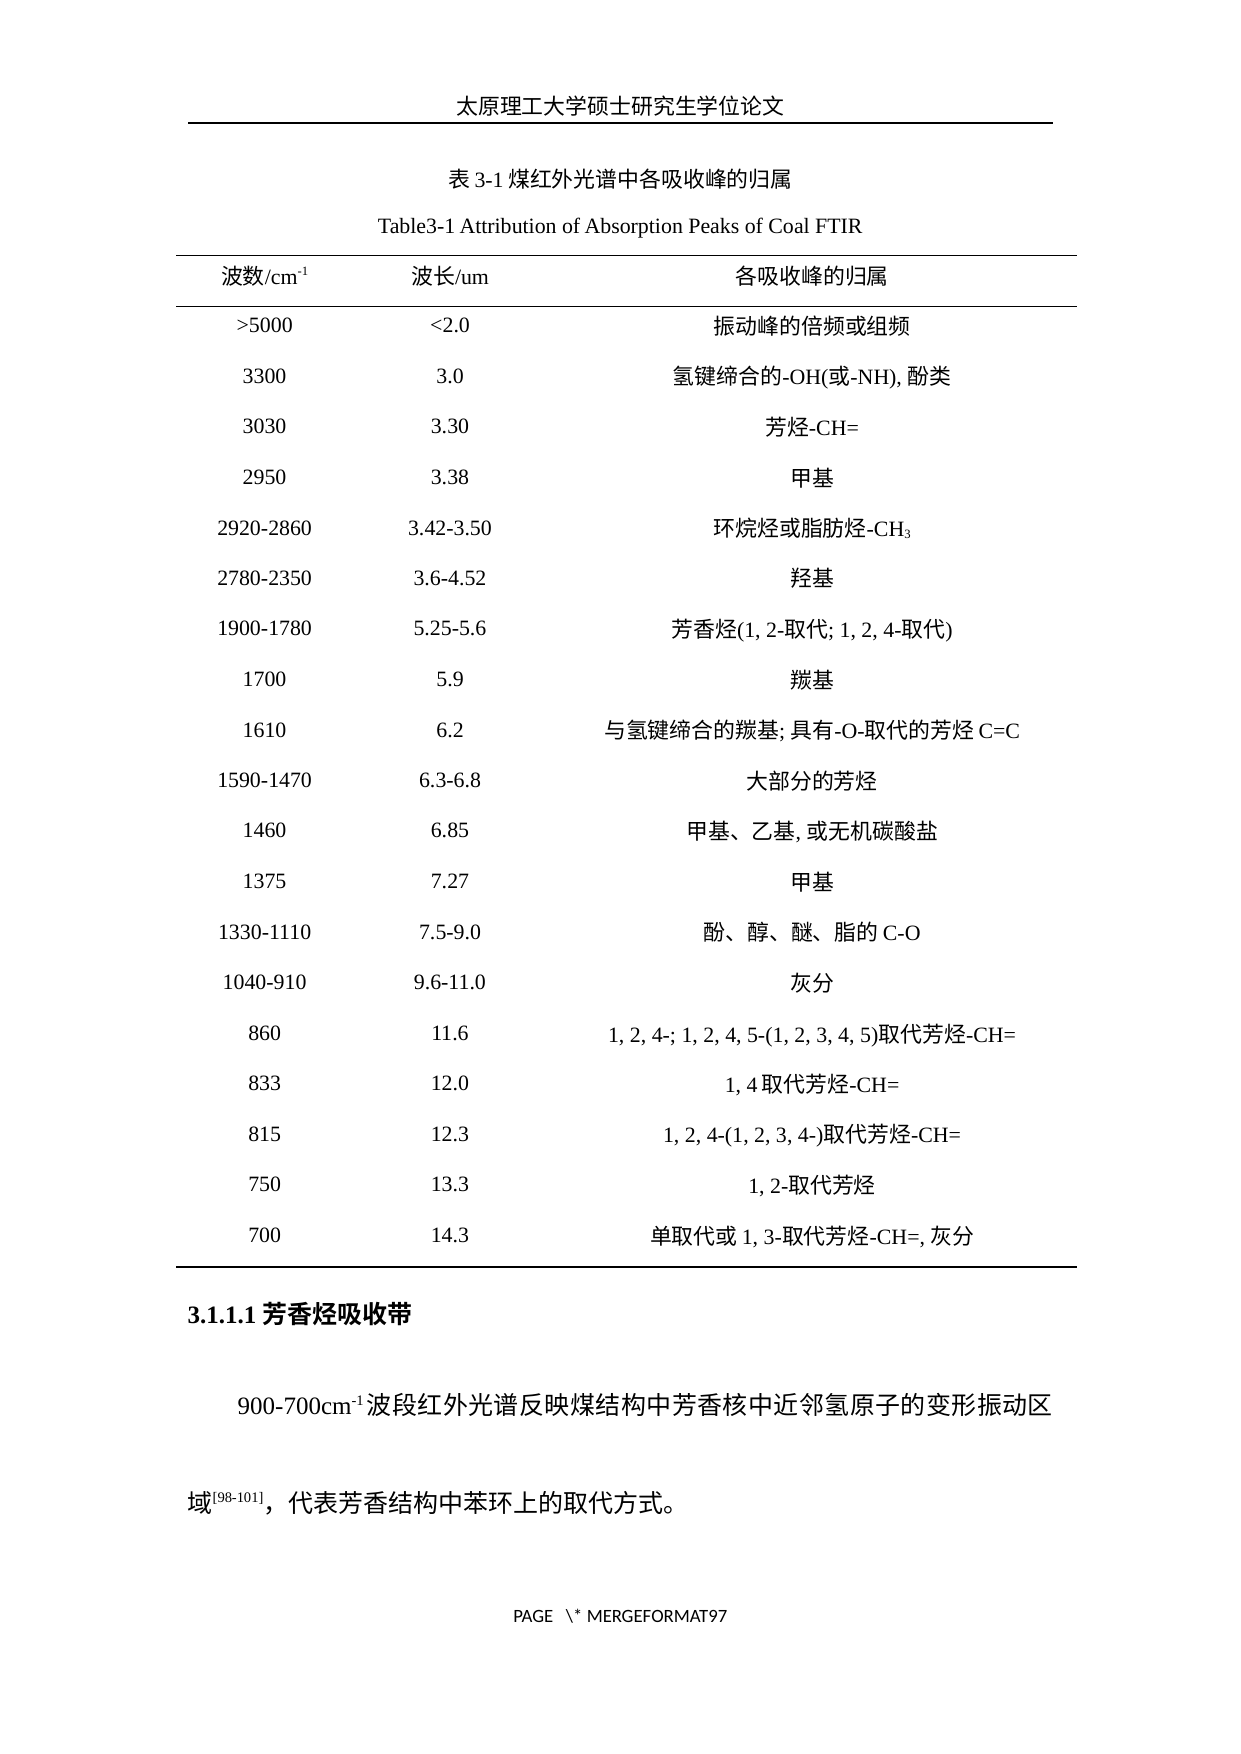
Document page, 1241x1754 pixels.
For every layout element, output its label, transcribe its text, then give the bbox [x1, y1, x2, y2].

table_cell 6.3-6.8 [353, 761, 547, 811]
table_cell 芳香烃(1, 2-取代; 1, 2, 4-取代) [547, 609, 1077, 660]
table_cell 3300 [176, 356, 352, 407]
table_cell 3.42-3.50 [353, 508, 547, 558]
table_cell 1375 [176, 861, 352, 912]
table_cell 2920-2860 [176, 508, 352, 558]
table_cell 甲基、乙基, 或无机碳酸盐 [547, 811, 1077, 861]
table_cell 7.5-9.0 [353, 913, 547, 963]
table_cell 1610 [176, 710, 352, 761]
table_cell 氢键缔合的-OH(或-NH), 酚类 [547, 356, 1077, 407]
table_cell 3.30 [353, 407, 547, 457]
table_cell 1, 2-取代芳烃 [547, 1165, 1077, 1215]
table_cell <2.0 [353, 307, 547, 356]
table_cell 5.25-5.6 [353, 609, 547, 660]
table_cell 1700 [176, 660, 352, 710]
table_cell 815 [176, 1114, 352, 1165]
table_cell 大部分的芳烃 [547, 761, 1077, 811]
table_cell 羟基 [547, 559, 1077, 609]
table_header 波数/cm-1 [176, 256, 352, 306]
table_cell 12.3 [353, 1114, 547, 1165]
table_cell 1, 2, 4-; 1, 2, 4, 5-(1, 2, 3, 4, 5)取代芳烃-CH= [547, 1014, 1077, 1064]
table_cell 单取代或1, 3-取代芳烃-CH=, 灰分 [547, 1215, 1077, 1266]
text 3.1.1.1 芳香烃吸收带 [187, 1280, 1053, 1345]
table_cell 1040-910 [176, 963, 352, 1014]
table_cell 3030 [176, 407, 352, 457]
table_cell 1, 2, 4-(1, 2, 3, 4-)取代芳烃-CH= [547, 1114, 1077, 1165]
table_cell 1900-1780 [176, 609, 352, 660]
table_cell 3.6-4.52 [353, 559, 547, 609]
text 表3-1煤红外光谱中各吸收峰的归属 [187, 161, 1053, 194]
table_cell 13.3 [353, 1165, 547, 1215]
table_cell 860 [176, 1014, 352, 1064]
table_cell 3.38 [353, 457, 547, 508]
table_cell 6.85 [353, 811, 547, 861]
table_cell 750 [176, 1165, 352, 1215]
table_cell 833 [176, 1064, 352, 1114]
table_header 各吸收峰的归属 [547, 256, 1077, 306]
table_cell 羰基 [547, 660, 1077, 710]
table_cell 甲基 [547, 861, 1077, 912]
table_cell 12.0 [353, 1064, 547, 1114]
table_cell 5.9 [353, 660, 547, 710]
table_cell >5000 [176, 307, 352, 356]
table_header 波长/um [353, 256, 547, 306]
table_cell 环烷烃或脂肪烃-CH3 [547, 508, 1077, 558]
table_cell 芳烃-CH= [547, 407, 1077, 457]
table_cell 2780-2350 [176, 559, 352, 609]
table_cell 与氢键缔合的羰基; 具有-O-取代的芳烃C=C [547, 710, 1077, 761]
table_cell 2950 [176, 457, 352, 508]
table_cell 1460 [176, 811, 352, 861]
table_cell 甲基 [547, 457, 1077, 508]
table_cell 14.3 [353, 1215, 547, 1266]
table_cell 酚、醇、醚、脂的C-O [547, 913, 1077, 963]
table_cell 振动峰的倍频或组频 [547, 307, 1077, 356]
text Table3-1 Attribution of Absorption Peaks of Coal FTIR [187, 209, 1053, 242]
table_cell 9.6-11.0 [353, 963, 547, 1014]
table_cell 6.2 [353, 710, 547, 761]
table_cell 700 [176, 1215, 352, 1266]
text 900-700cm-1波段红外光谱反映煤结构中芳香核中近邻氢原子的变形振动区域[98-101]，代表芳香结构中苯环上的取代方式。 [187, 1371, 1053, 1534]
table_cell 3.0 [353, 356, 547, 407]
table_cell 7.27 [353, 861, 547, 912]
table_cell 1590-1470 [176, 761, 352, 811]
table_cell 1, 4取代芳烃-CH= [547, 1064, 1077, 1114]
table_cell 灰分 [547, 963, 1077, 1014]
table_cell 11.6 [353, 1014, 547, 1064]
table_cell 1330-1110 [176, 913, 352, 963]
